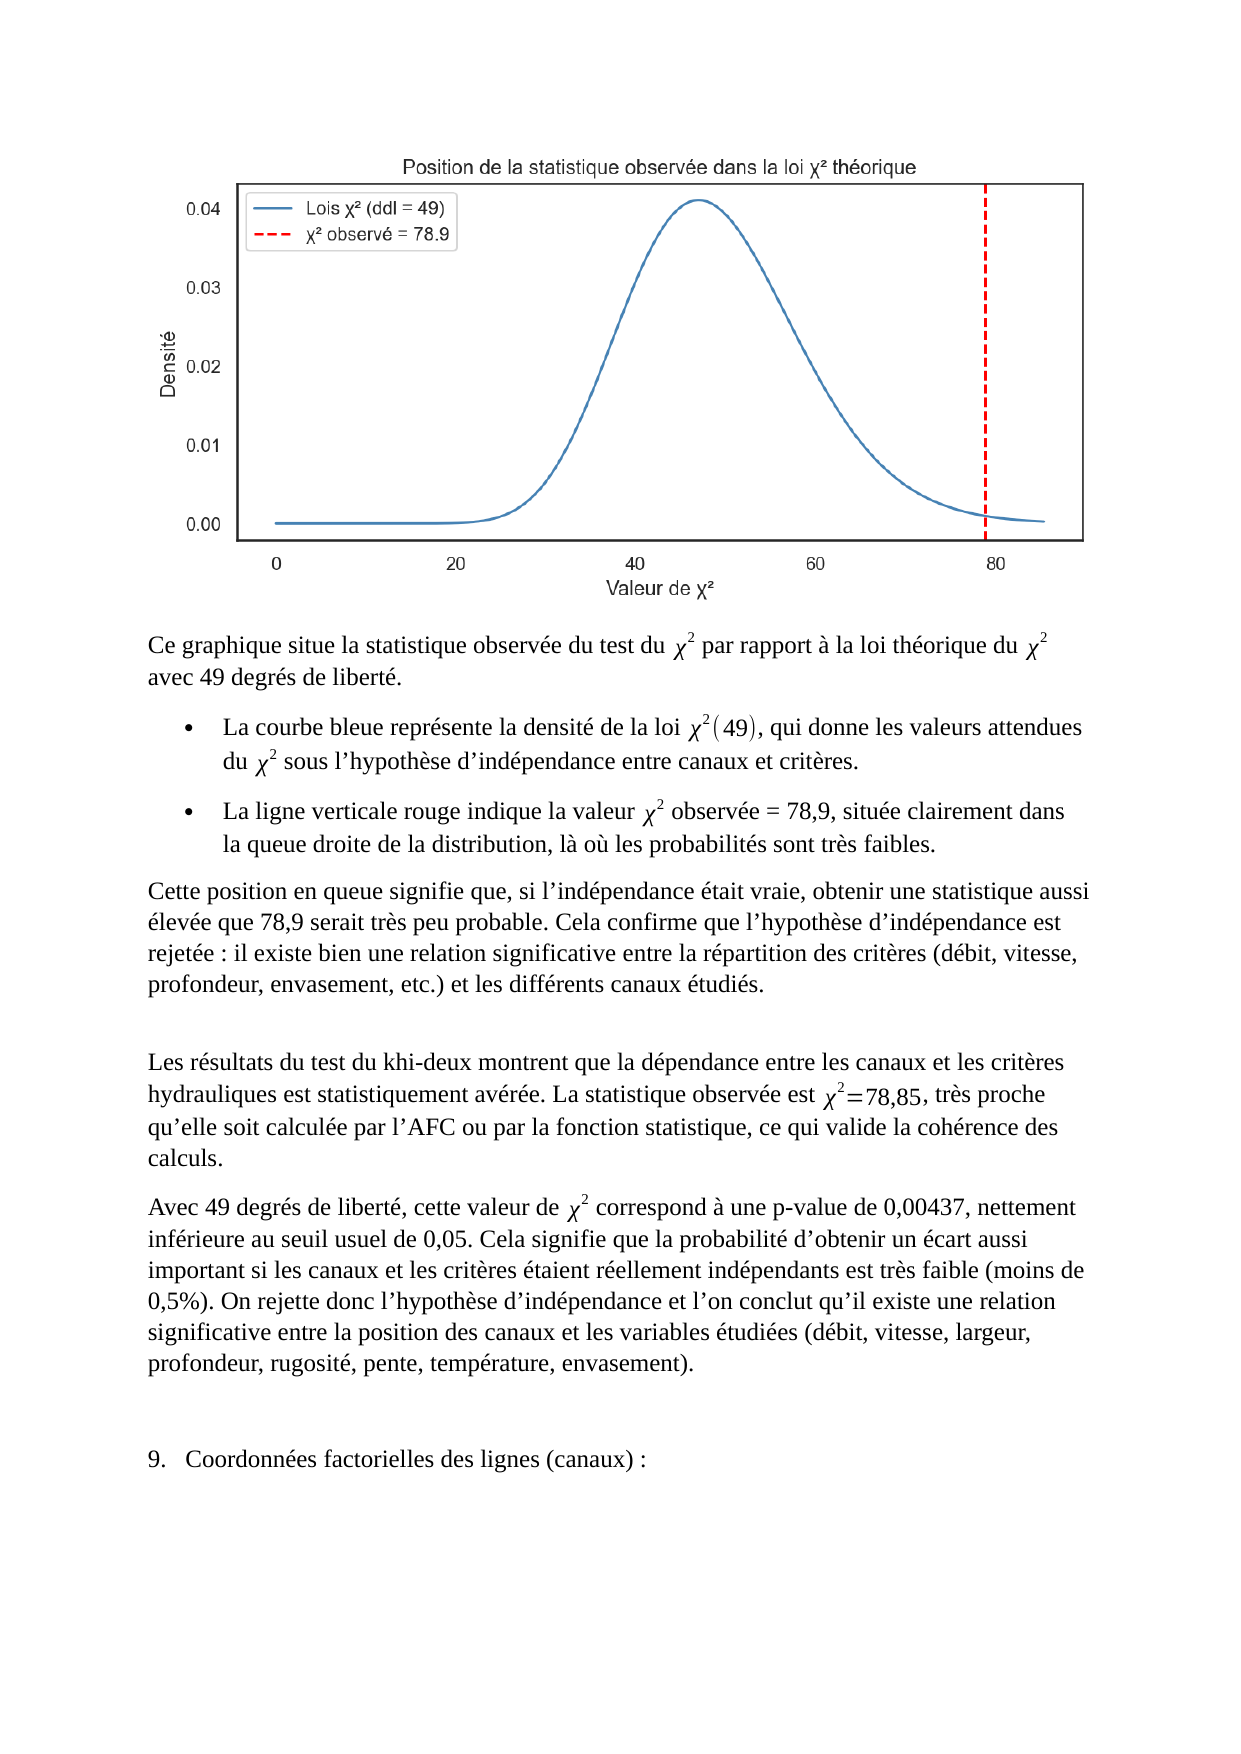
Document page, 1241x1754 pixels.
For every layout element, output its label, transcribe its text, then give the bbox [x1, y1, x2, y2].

list Coordonnées factorielles des lignes (canaux) : [148, 1444, 1093, 1472]
text Avec 49 degrés de liberté, cette valeur de correspond à une p-value de 0,00437, nettement inférieure au seuil usuel de 0,05. Cela signifie que la probabilité d’obtenir un écart aussi important si les canaux et les critères étaient réellement indépendants est très faible (moins de 0,5%). On rejette donc l’hypothèse d’indépendance et l’on conclut qu’il existe une relation significative entre la position des canaux et les variables étudiées (débit, vitesse, largeur, profondeur, rugosité, pente, température, envasement). [148, 1191, 1093, 1377]
text Cette position en queue signifie que, si l’indépendance était vraie, obtenir une statistique aussi élevée que 78,9 serait très peu probable. Cela confirme que l’hypothèse d’indépendance est rejetée : il existe bien une relation significative entre la répartition des critères (débit, vitesse, profondeur, envasement, etc.) et les différents canaux étudiés. [148, 876, 1093, 1028]
list La courbe bleue représente la densité de la loi , qui donne les valeurs attendues du sous l’hypothèse d’indépendance entre canaux et critères. [185, 710, 1093, 776]
picture [147, 147, 1093, 610]
text Ce graphique situe la statistique observée du test du par rapport à la loi théorique du avec 49 degrés de liberté.​​ [148, 629, 1093, 691]
text Les résultats du test du khi-deux montrent que la dépendance entre les canaux et les critères hydrauliques est statistiquement avérée. La statistique observée est , très proche qu’elle soit calculée par l’AFC ou par la fonction statistique, ce qui valide la cohérence des calculs. [148, 1047, 1093, 1172]
list La ligne verticale rouge indique la valeur observée = 78,9, située clairement dans la queue droite de la distribution, là où les probabilités sont très faibles. [185, 795, 1093, 857]
